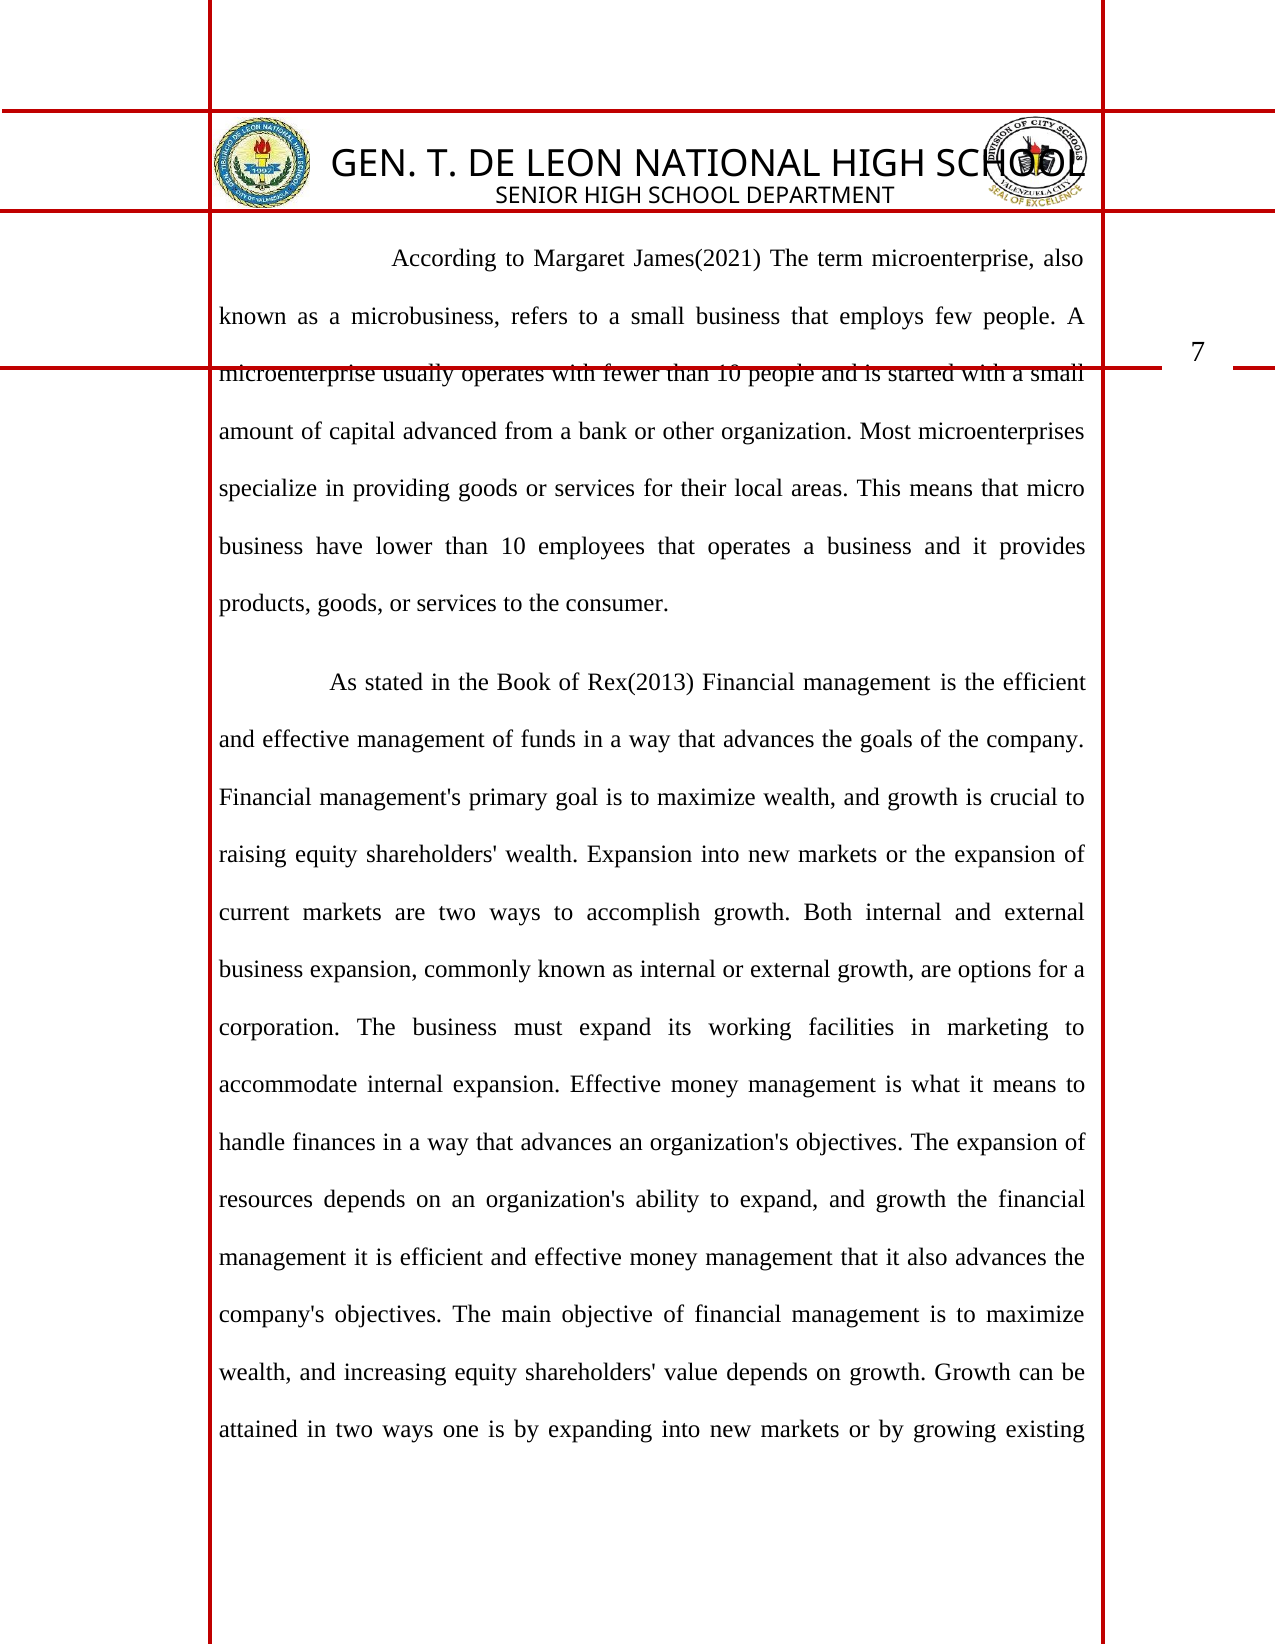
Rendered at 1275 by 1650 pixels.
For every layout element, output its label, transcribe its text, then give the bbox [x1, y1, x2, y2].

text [218, 667, 1086, 1443]
picture [213, 117, 310, 208]
picture [976, 113, 1094, 209]
text According to Margaret James(2021) The term microenterprise, also known as a microbusiness, refers to a small business that employs few people. A microenterprise usually operates with fewer than 10 people and is started with a small amount of capital advanced from a bank or other organization. Most microenterprises specialize in providing goods or services for their local areas. This means that micro business have lower than 10 employees that operates a business and it provides products, goods, or services to the consumer. [218, 213, 1086, 366]
text According to Margaret James(2021) The term microenterprise, also known as a microbusiness, refers to a small business that employs few people. A microenterprise usually operates with fewer than 10 people and is started with a small amount of capital advanced from a bank or other organization. Most microenterprises specialize in providing goods or services for their local areas. This means that micro business have lower than 10 employees that operates a business and it provides products, goods, or services to the consumer. [218, 150, 976, 209]
text According to Margaret James(2021) The term microenterprise, also known as a microbusiness, refers to a small business that employs few people. A microenterprise usually operates with fewer than 10 people and is started with a small amount of capital advanced from a bank or other organization. Most microenterprises specialize in providing goods or services for their local areas. This means that micro business have lower than 10 employees that operates a business and it provides products, goods, or services to the consumer. [218, 370, 1086, 617]
